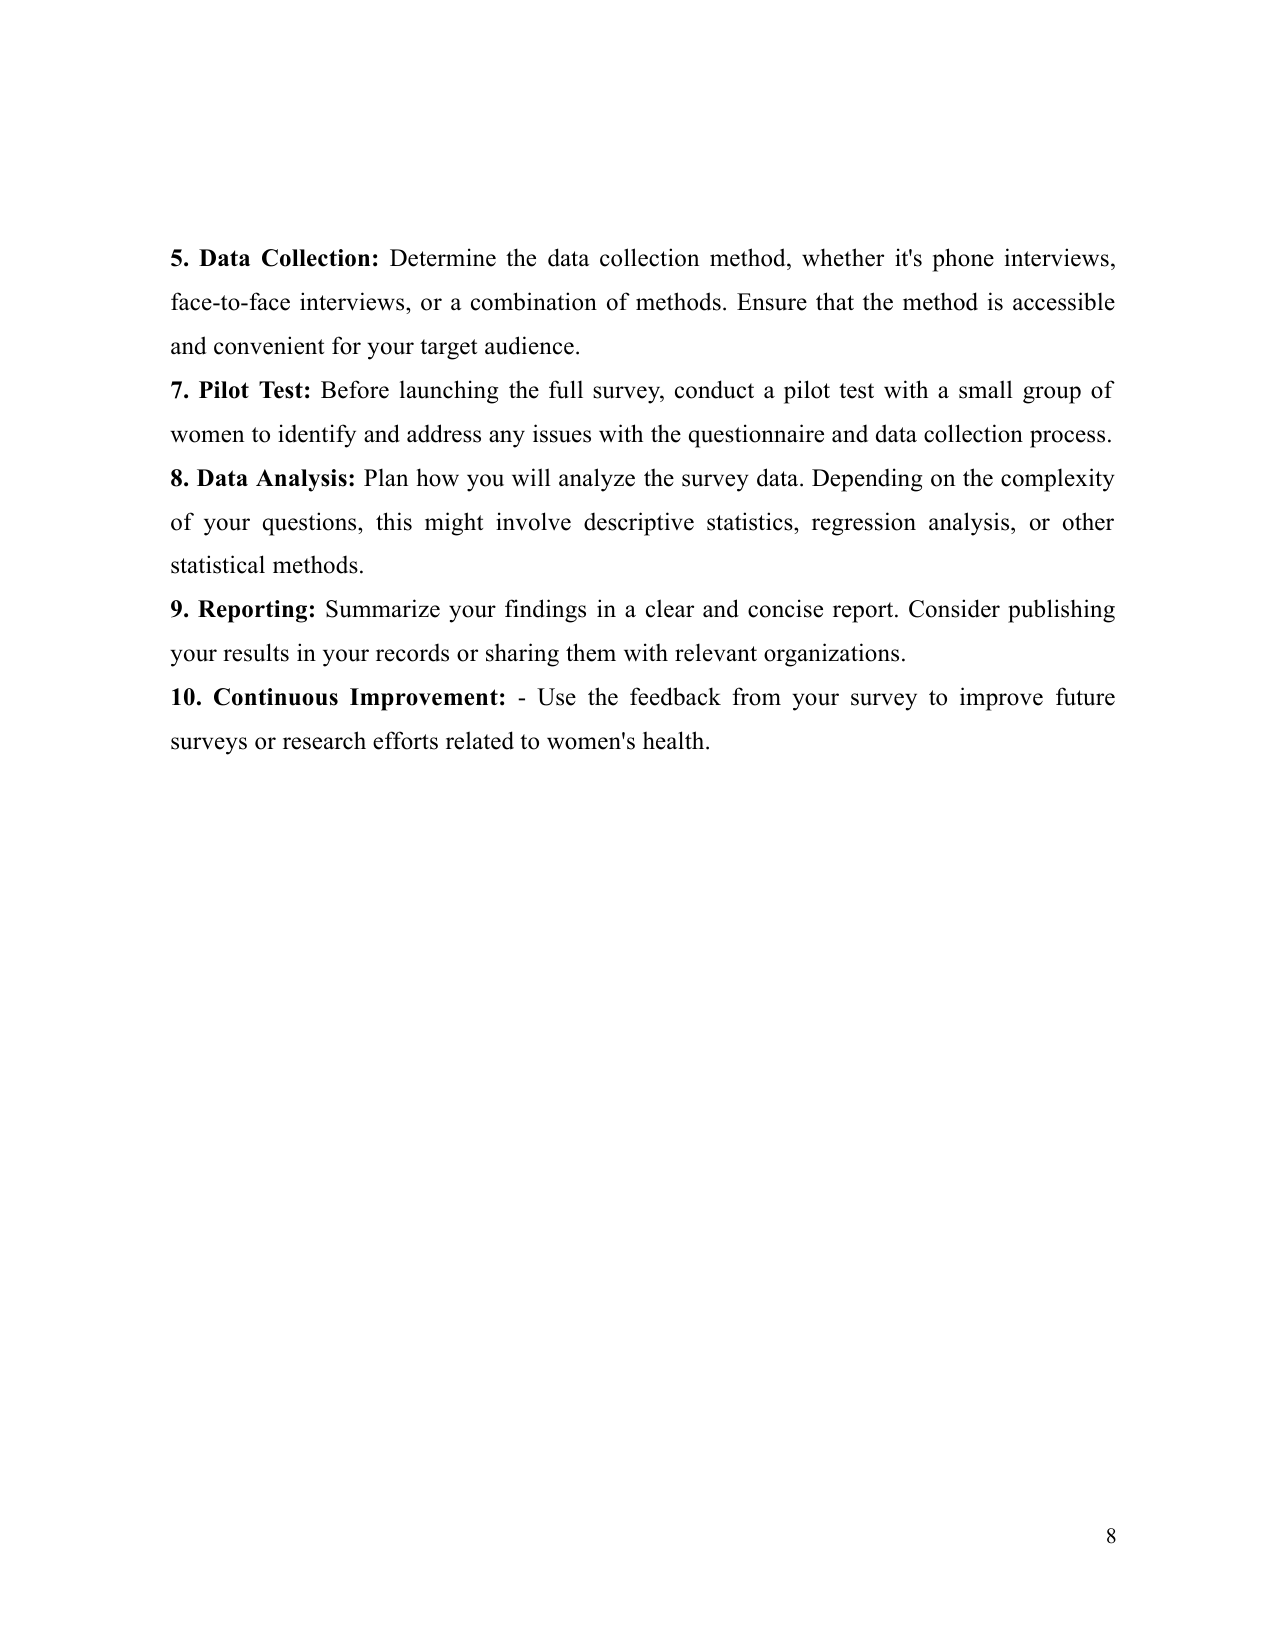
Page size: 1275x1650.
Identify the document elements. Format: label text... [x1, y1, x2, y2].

text statistical methods. [170, 551, 1140, 579]
text 5. Data Collection: Determine the data collection method, whether it's phone interviews, [170, 244, 1140, 272]
text 8. Data Analysis: Plan how you will analyze the survey data. Depending on the complexity [170, 463, 1140, 492]
text surveys or research efforts related to women's health. [170, 727, 1140, 755]
text 8 [1106, 1525, 1141, 1549]
text face-to-face interviews, or a combination of methods. Ensure that the method is accessible [170, 288, 1140, 316]
text and convenient for your target audience. [170, 332, 1140, 360]
text 7. Pilot Test: Before launching the full survey, conduct a pilot test with a small group of [170, 376, 1140, 404]
text of your questions, this might involve descriptive statistics, regression analysis, or other [170, 507, 1140, 536]
text 10. Continuous Improvement: - Use the feedback from your survey to improve future [170, 683, 1140, 711]
text 9. Reporting: Summarize your findings in a clear and concise report. Consider publishing [170, 595, 1140, 623]
text your results in your records or sharing them with relevant organizations. [170, 639, 1140, 667]
text women to identify and address any issues with the questionnaire and data collection process. [170, 419, 1140, 448]
